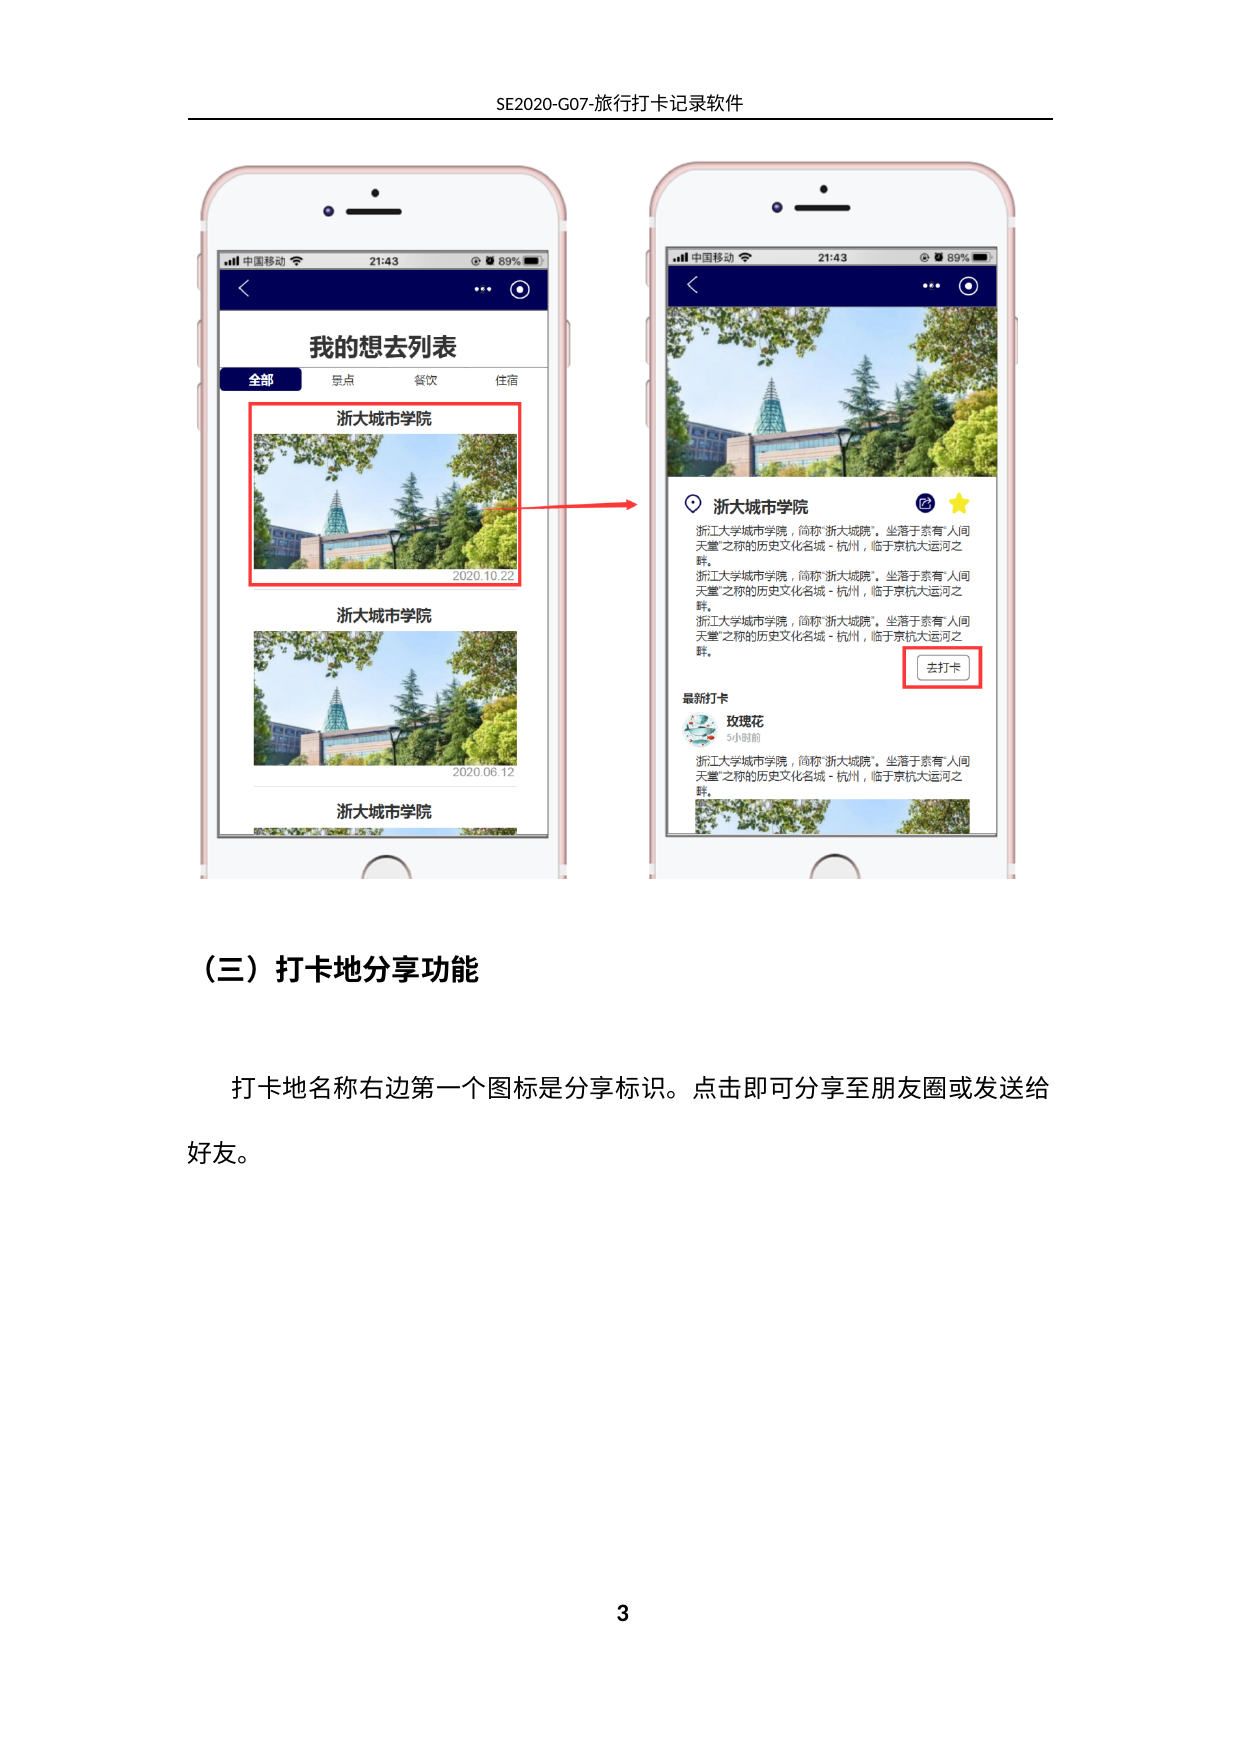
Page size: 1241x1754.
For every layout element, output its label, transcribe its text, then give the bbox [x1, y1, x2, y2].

subtitle （三）打卡地分享功能 [187, 935, 1053, 1000]
picture [187, 158, 1018, 879]
text 打卡地名称右边第一个图标是分享标识。点击即可分享至朋友圈或发送给好友。 [187, 1054, 1053, 1184]
